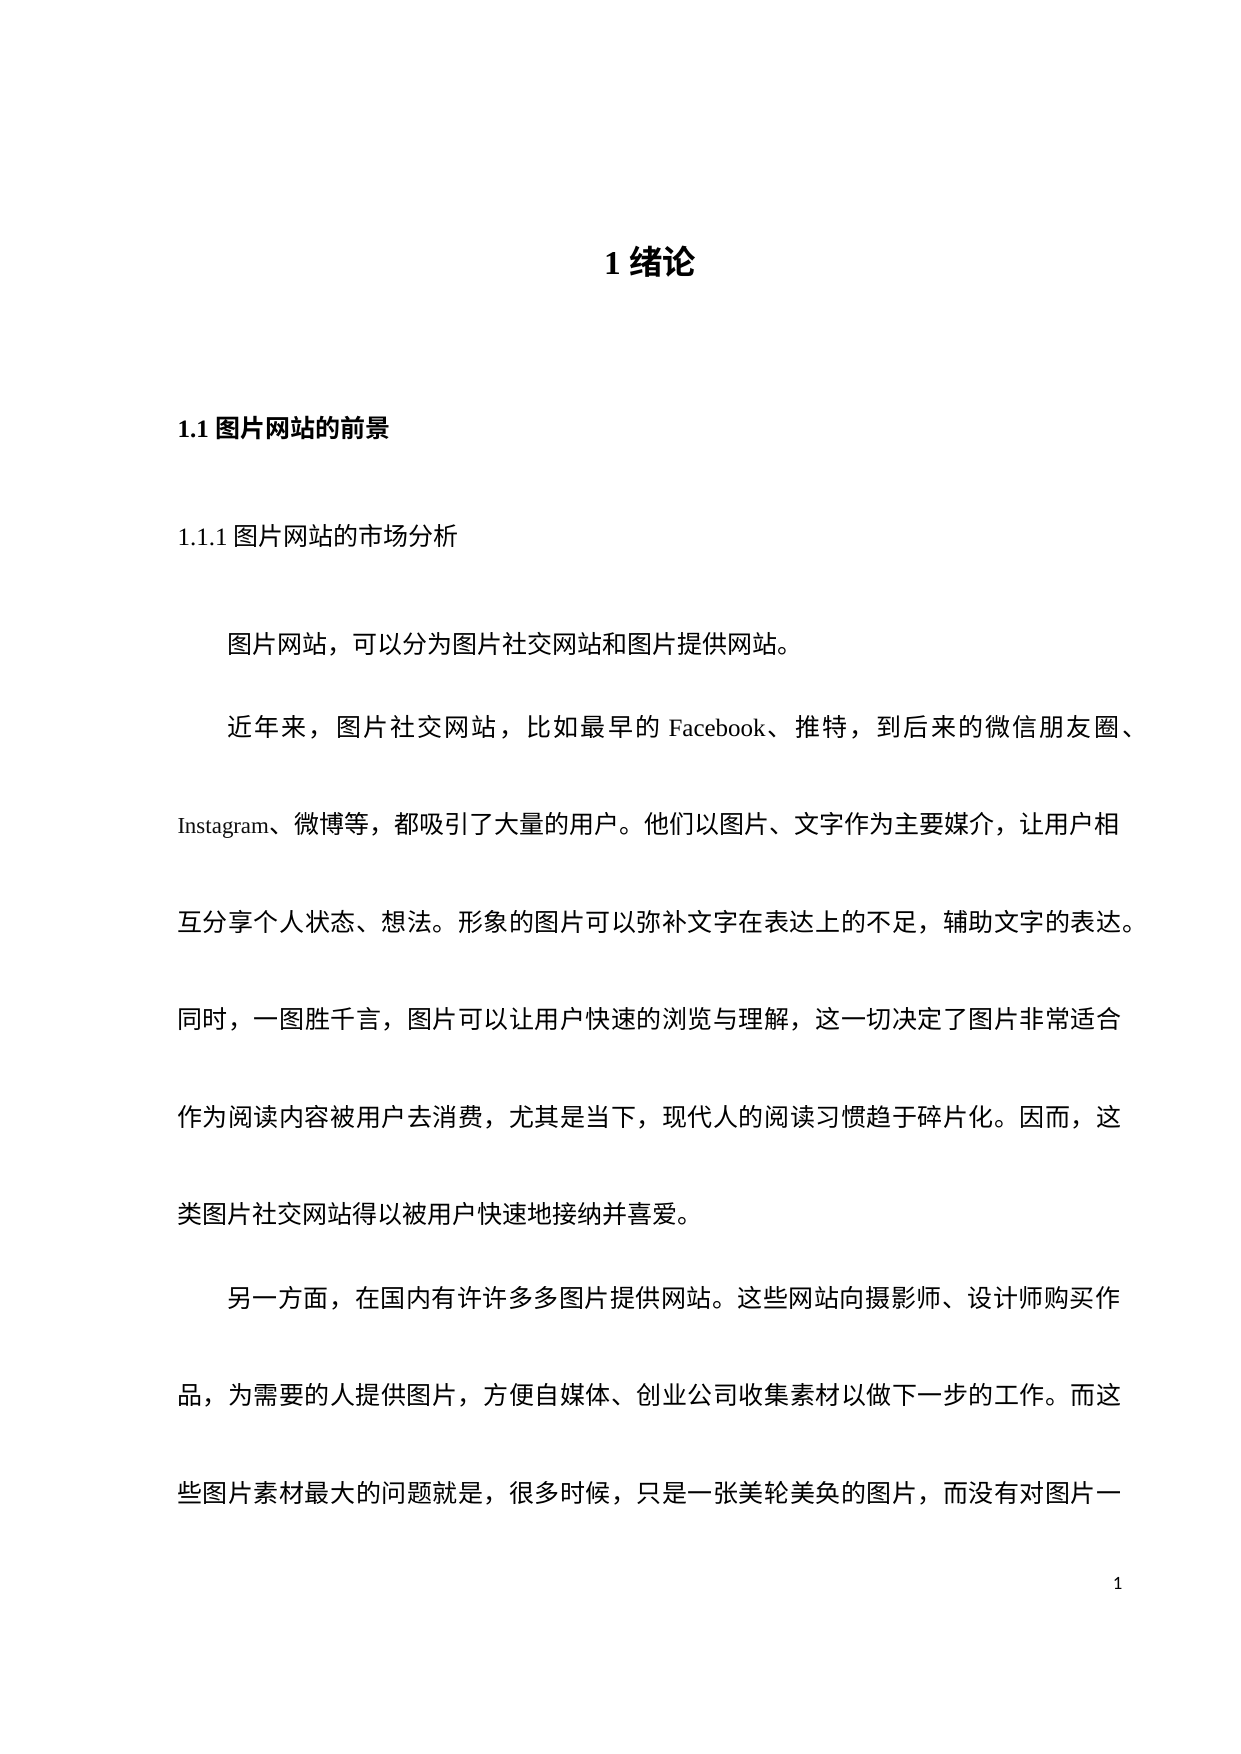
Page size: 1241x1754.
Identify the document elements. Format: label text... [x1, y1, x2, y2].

subtitle 1 绪论 [177, 227, 1122, 292]
subtitle 1.1 图片网站的前景 [177, 394, 1122, 459]
subtitle 1.1.1 图片网站的市场分析 [177, 502, 1122, 567]
text 近年来，图片社交网站，比如最早的Facebook、推特，到后来的微信朋友圈、Instagram、微博等，都吸引了大量的用户。他们以图片、文字作为主要媒介，让用户相互分享个人状态、想法。形象的图片可以弥补文字在表达上的不足，辅助文字的表达。同时，一图胜千言，图片可以让用户快速的浏览与理解，这一切决定了图片非常适合作为阅读内容被用户去消费，尤其是当下，现代人的阅读习惯趋于碎片化。因而，这类图片社交网站得以被用户快速地接纳并喜爱。 [177, 693, 1122, 1246]
text 图片网站，可以分为图片社交网站和图片提供网站。 [177, 610, 1122, 675]
